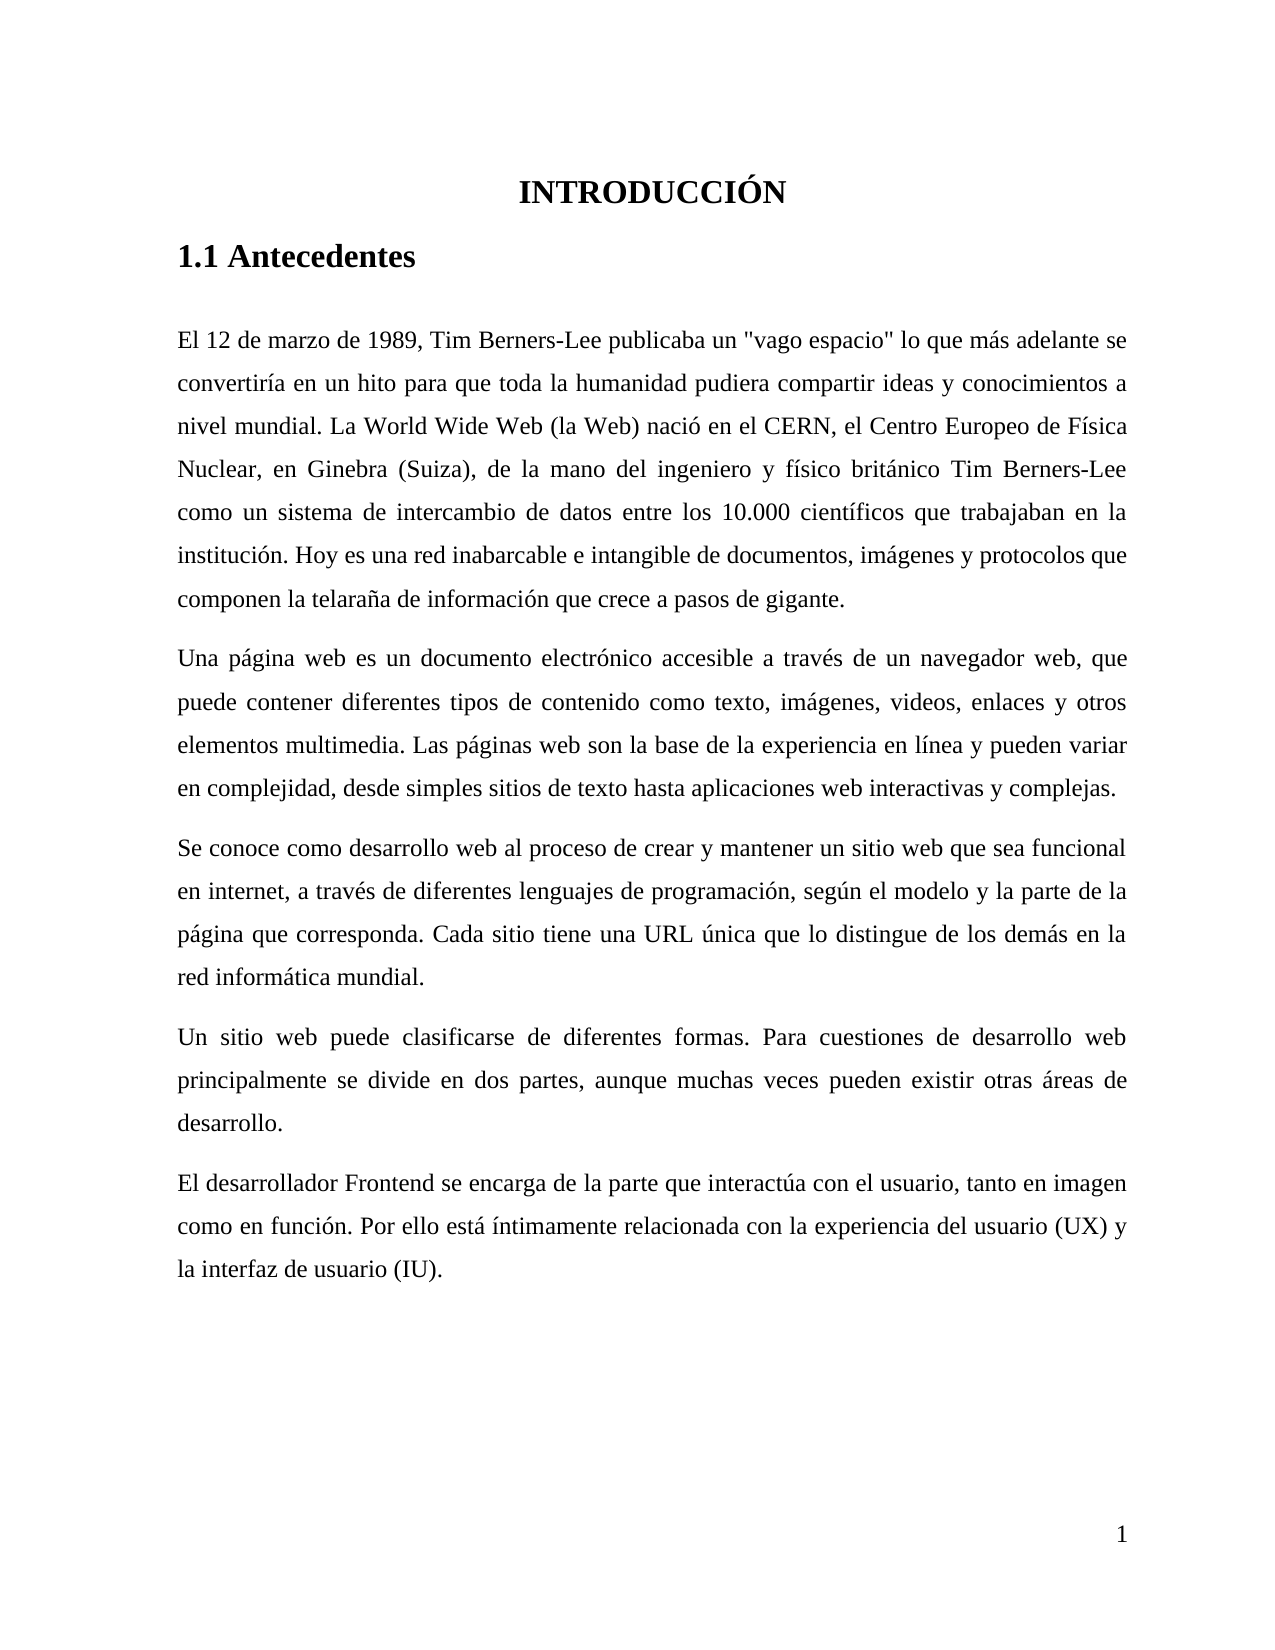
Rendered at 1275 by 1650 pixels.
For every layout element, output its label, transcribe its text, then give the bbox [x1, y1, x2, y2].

subtitle Antecedentes [177, 236, 1128, 274]
text El 12 de marzo de 1989, Tim Berners-Lee publicaba un "vago espacio" lo que más adelante se convertiría en un hito para que toda la humanidad pudiera compartir ideas y conocimientos a nivel mundial. La World Wide Web (la Web) nació en el CERN, el Centro Europeo de Física Nuclear, en Ginebra (Suiza), de la mano del ingeniero y físico británico Tim Berners-Lee como un sistema de intercambio de datos entre los 10.000 científicos que trabajaban en la institución. Hoy es una red inabarcable e intangible de documentos, imágenes y protocolos que componen la telaraña de información que crece a pasos de gigante. [177, 325, 1128, 612]
subtitle INTRODUCCIÓN [177, 172, 1128, 210]
text Una página web es un documento electrónico accesible a través de un navegador web, que puede contener diferentes tipos de contenido como texto, imágenes, videos, enlaces y otros elementos multimedia. Las páginas web son la base de la experiencia en línea y pueden variar en complejidad, desde simples sitios de texto hasta aplicaciones web interactivas y complejas. [177, 643, 1128, 802]
text Se conoce como desarrollo web al proceso de crear y mantener un sitio web que sea funcional en internet, a través de diferentes lenguajes de programación, según el modelo y la parte de la página que corresponda. Cada sitio tiene una URL única que lo distingue de los demás en la red informática mundial. [177, 833, 1128, 991]
text El desarrollador Frontend se encarga de la parte que interactúa con el usuario, tanto en imagen como en función. Por ello está íntimamente relacionada con la experiencia del usuario (UX) y la interfaz de usuario (IU). [177, 1168, 1128, 1283]
text Un sitio web puede clasificarse de diferentes formas. Para cuestiones de desarrollo web principalmente se divide en dos partes, aunque muchas veces pueden existir otras áreas de desarrollo. [177, 1022, 1128, 1137]
